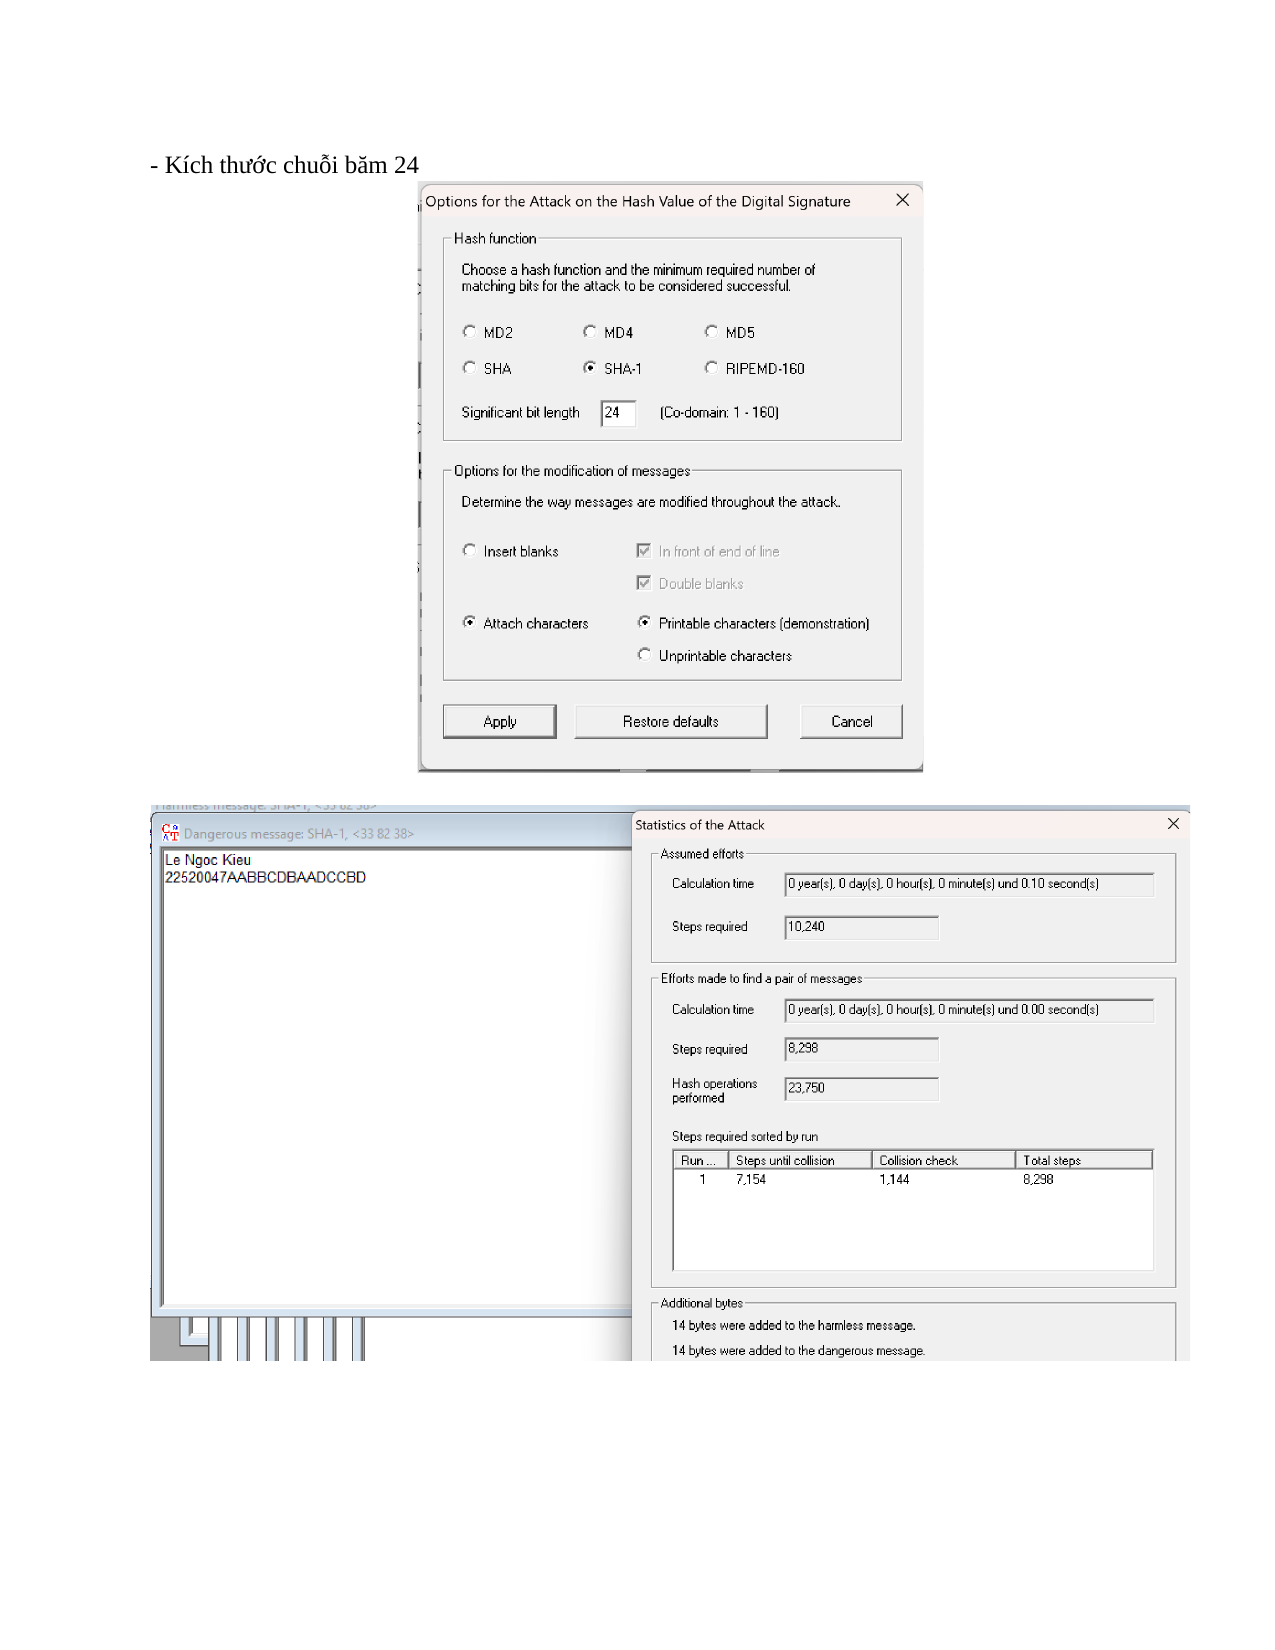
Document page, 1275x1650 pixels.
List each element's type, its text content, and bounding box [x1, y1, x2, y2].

picture [150, 805, 1191, 1361]
picture [417, 181, 924, 773]
list - Kích thước chuỗi băm 24 [150, 150, 1191, 179]
